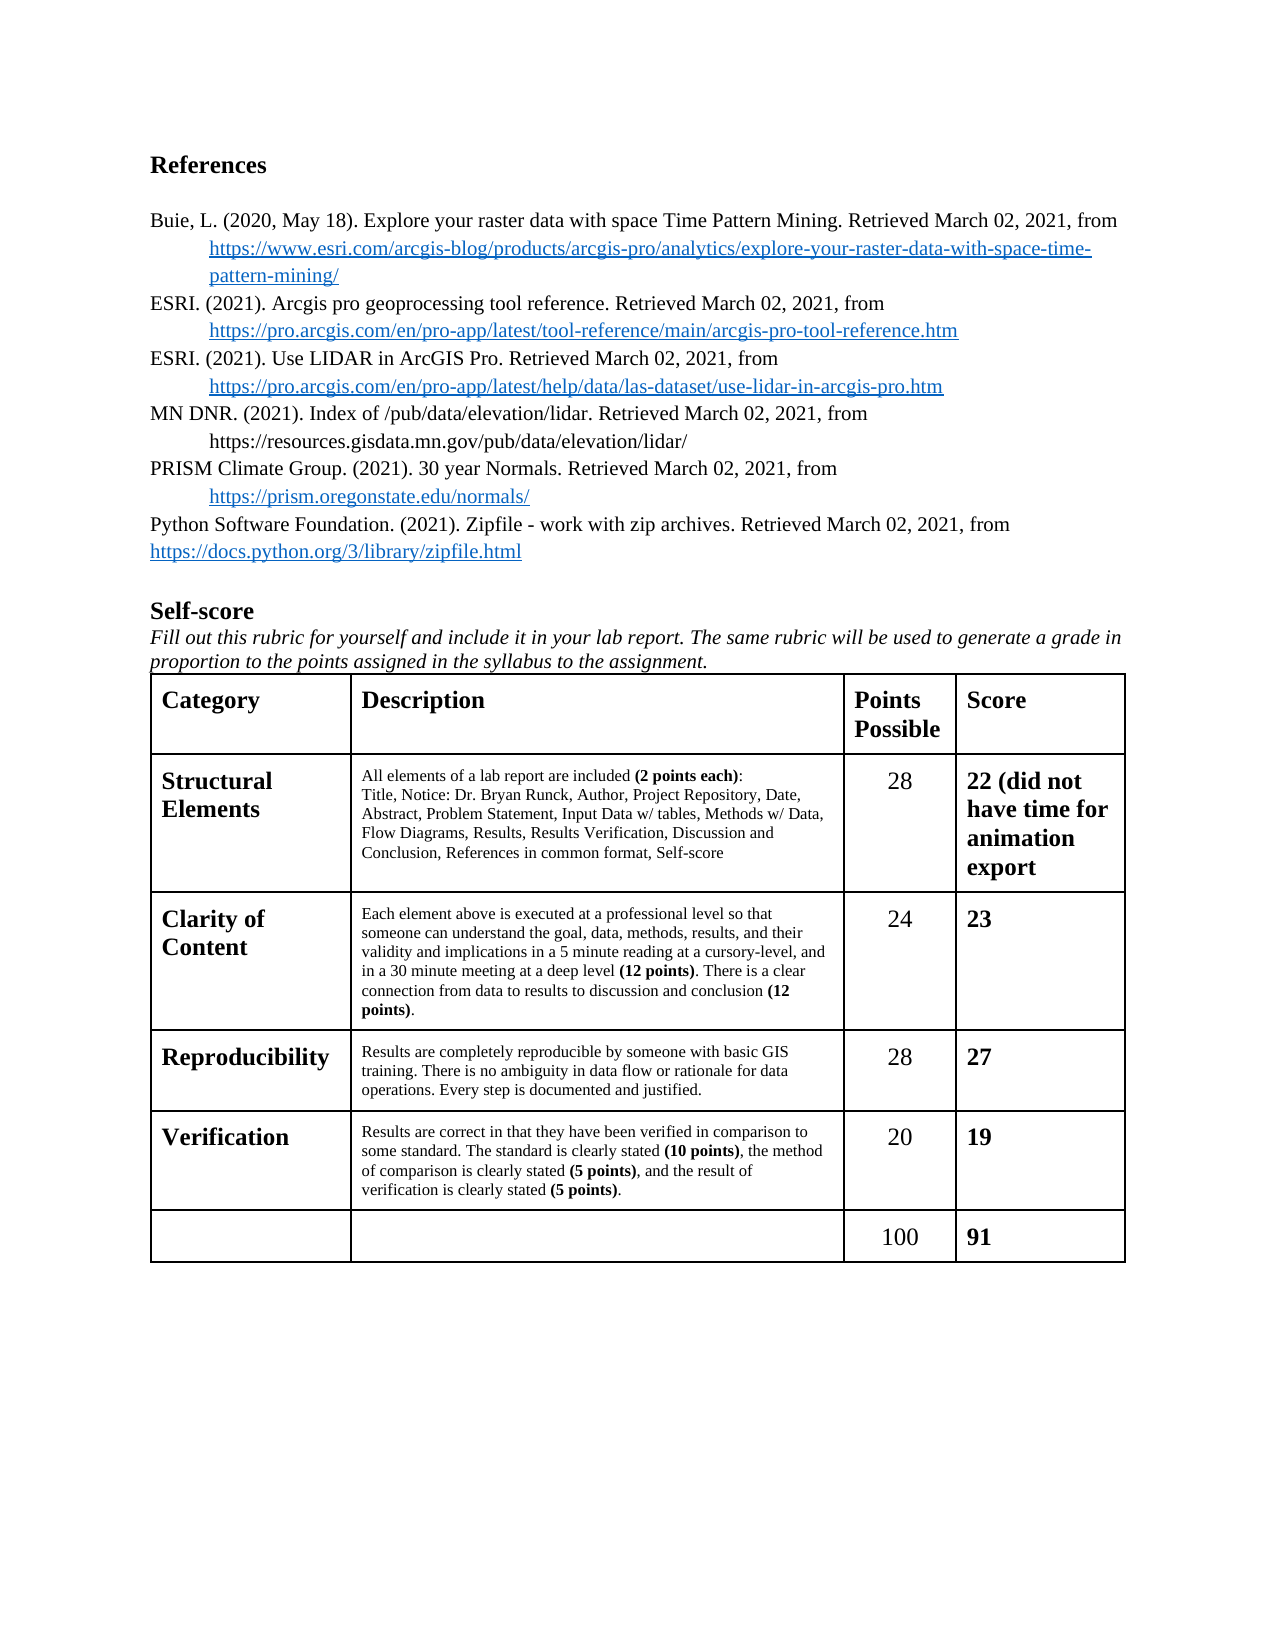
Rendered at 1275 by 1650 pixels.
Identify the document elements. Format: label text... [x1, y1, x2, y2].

table_cell Each element above is executed at a professional level so that someone can understand the goal, data, methods, results, and their validity and implications in a 5 minute reading at a cursory-level, and in a 30 minute meeting at a deep level (12 points). There is a clear connection from data to results to discussion and conclusion (12 points). [352, 893, 843, 1029]
table_cell 91 [957, 1211, 1124, 1261]
table_cell Clarity of Content [152, 893, 350, 1029]
table_header Score [957, 675, 1124, 753]
table_cell All elements of a lab report are included (2 points each): Title, Notice: Dr. Bryan Runck, Author, Project Repository, Date, Abstract, Problem Statement, Input Data w/ tables, Methods w/ Data, Flow Diagrams, Results, Results Verification, Discussion and Conclusion, References in common format, Self-score [352, 755, 843, 891]
text ESRI. (2021). Use LIDAR in ArcGIS Pro. Retrieved March 02, 2021, from https://pro.arcgis.com/en/pro-app/latest/help/data/las-dataset/use-lidar-in-arcgis-pro.htm [150, 346, 1125, 398]
text MN DNR. (2021). Index of /pub/data/elevation/lidar. Retrieved March 02, 2021, from https://resources.gisdata.mn.gov/pub/data/elevation/lidar/ [150, 401, 1125, 453]
table_cell Reproducibility [152, 1031, 350, 1109]
table_cell 24 [845, 893, 955, 1029]
table_cell 22 (did not have time for animation export [957, 755, 1124, 891]
table_cell 20 [845, 1112, 955, 1209]
table_cell 27 [957, 1031, 1124, 1109]
table_header Description [352, 675, 843, 753]
table_cell Structural Elements [152, 755, 350, 891]
table_header Points Possible [845, 675, 955, 753]
text References [150, 150, 1125, 179]
table_cell Results are completely reproducible by someone with basic GIS training. There is no ambiguity in data flow or rationale for data operations. Every step is documented and justified. [352, 1031, 843, 1109]
table_cell 19 [957, 1112, 1124, 1209]
table_cell 23 [957, 893, 1124, 1029]
table_header Category [152, 675, 350, 753]
table_cell [352, 1211, 843, 1261]
text Buie, L. (2020, May 18). Explore your raster data with space Time Pattern Mining. Retrieved March 02, 2021, from https://www.esri.com/arcgis-blog/products/arcgis-pro/analytics/explore-your-raster-data-with-space-time-pattern-mining/ [150, 208, 1125, 287]
table_cell 28 [845, 755, 955, 891]
table_cell Results are correct in that they have been verified in comparison to some standard. The standard is clearly stated (10 points), the method of comparison is clearly stated (5 points), and the result of verification is clearly stated (5 points). [352, 1112, 843, 1209]
text Python Software Foundation. (2021). Zipfile - work with zip archives. Retrieved March 02, 2021, from https://docs.python.org/3/library/zipfile.html [150, 512, 1125, 563]
table_cell [152, 1211, 350, 1261]
text ESRI. (2021). Arcgis pro geoprocessing tool reference. Retrieved March 02, 2021, from https://pro.arcgis.com/en/pro-app/latest/tool-reference/main/arcgis-pro-tool-reference.htm [150, 291, 1125, 342]
table_cell 100 [845, 1211, 955, 1261]
text PRISM Climate Group. (2021). 30 year Normals. Retrieved March 02, 2021, from https://prism.oregonstate.edu/normals/ [150, 456, 1125, 508]
text Fill out this rubric for yourself and include it in your lab report. The same rubric will be used to generate a grade in proportion to the points assigned in the syllabus to the assignment. [150, 625, 1125, 673]
text Self-score [150, 596, 1125, 625]
table_cell Verification [152, 1112, 350, 1209]
table_cell 28 [845, 1031, 955, 1109]
